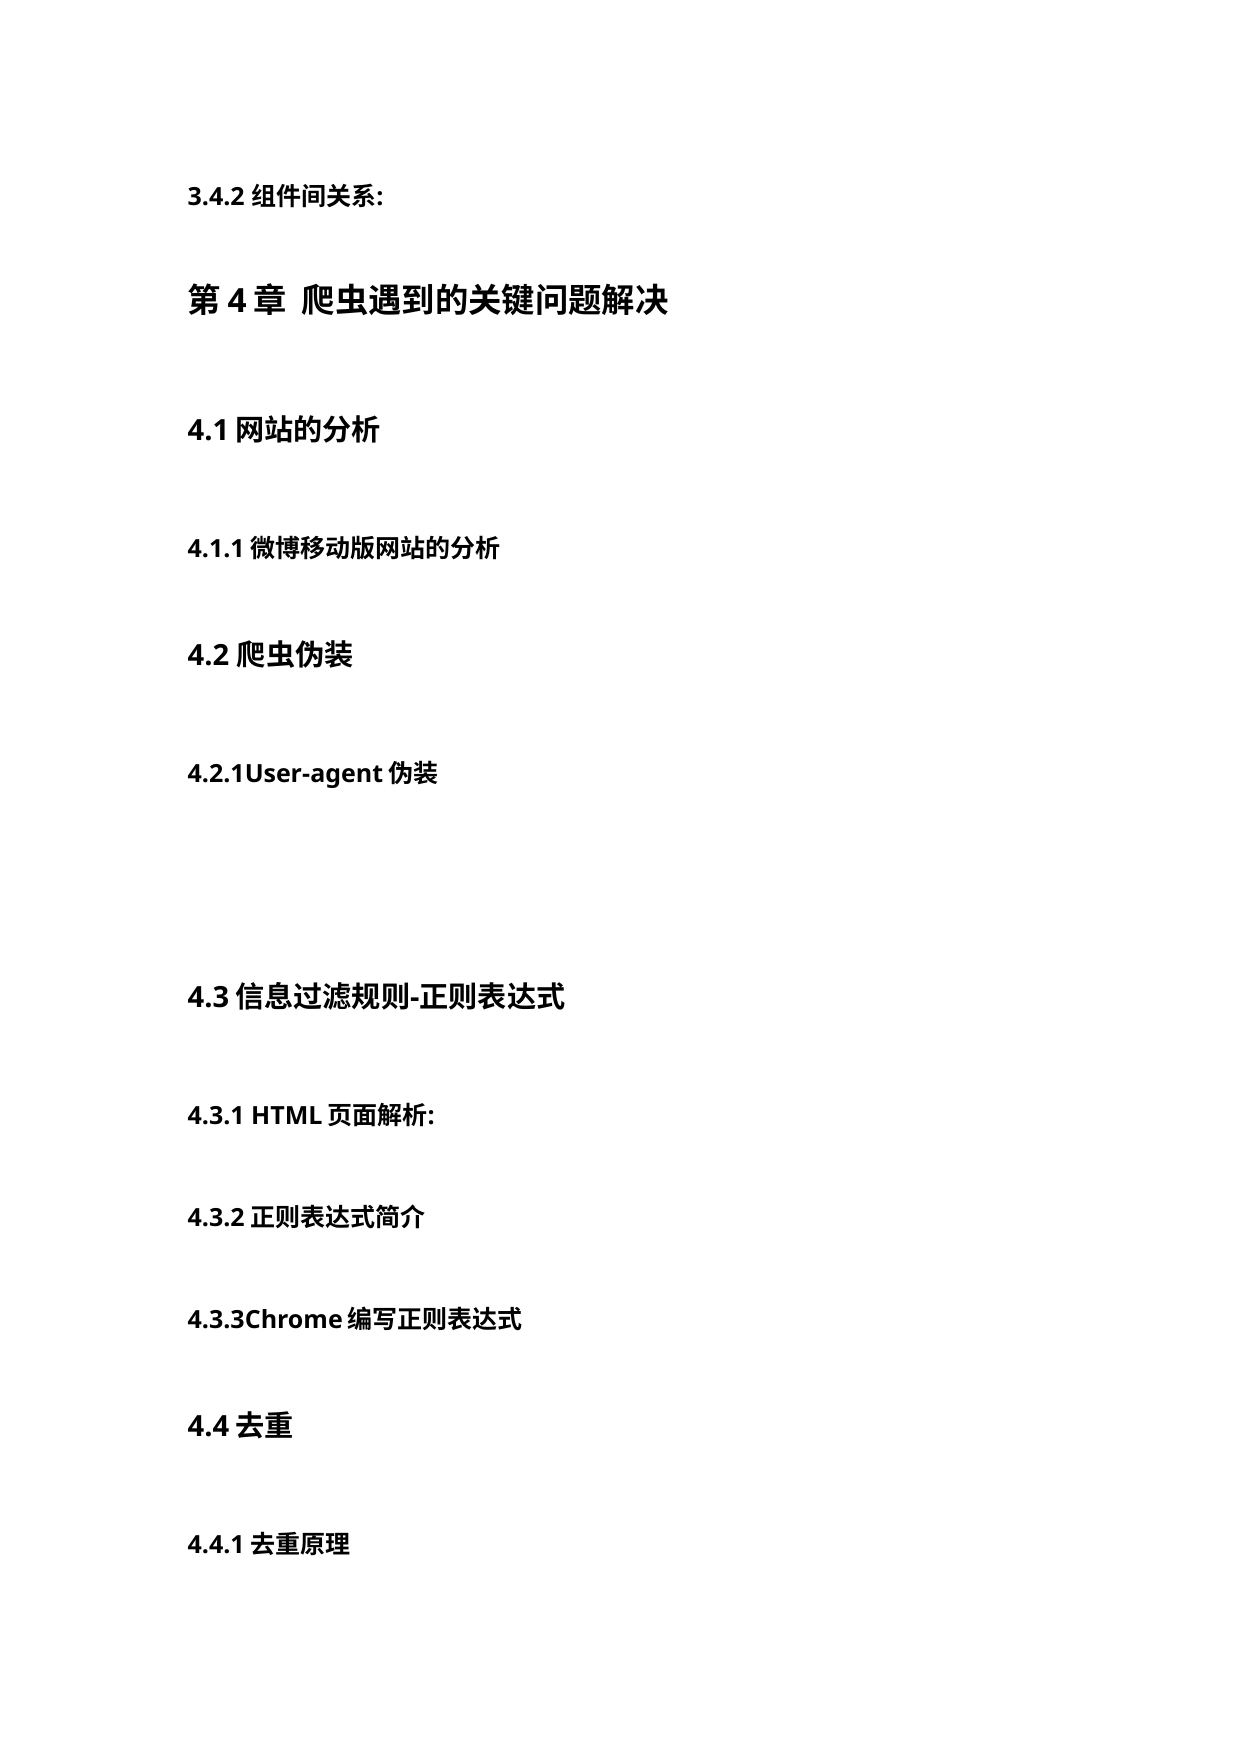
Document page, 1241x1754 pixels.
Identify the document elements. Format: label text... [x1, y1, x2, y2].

subtitle 第4章 爬虫遇到的关键问题解决 [187, 266, 1053, 331]
subtitle 4.4去重 [187, 1391, 1053, 1456]
subtitle 4.2 爬虫伪装 [187, 620, 1053, 685]
subtitle 3.4.2 组件间关系: [187, 162, 1053, 227]
subtitle 4.2.1User-agent伪装 [187, 739, 1053, 804]
subtitle 4.1.1微博移动版网站的分析 [187, 514, 1053, 579]
subtitle 4.3.3Chrome编写正则表达式 [187, 1285, 1053, 1350]
subtitle 4.4.1去重原理 [187, 1510, 1053, 1575]
subtitle 4.1网站的分析 [187, 395, 1053, 460]
subtitle 4.3.1 HTML页面解析: [187, 1081, 1053, 1146]
subtitle 4.3.2正则表达式简介 [187, 1183, 1053, 1248]
subtitle 4.3信息过滤规则-正则表达式 [187, 963, 1053, 1028]
